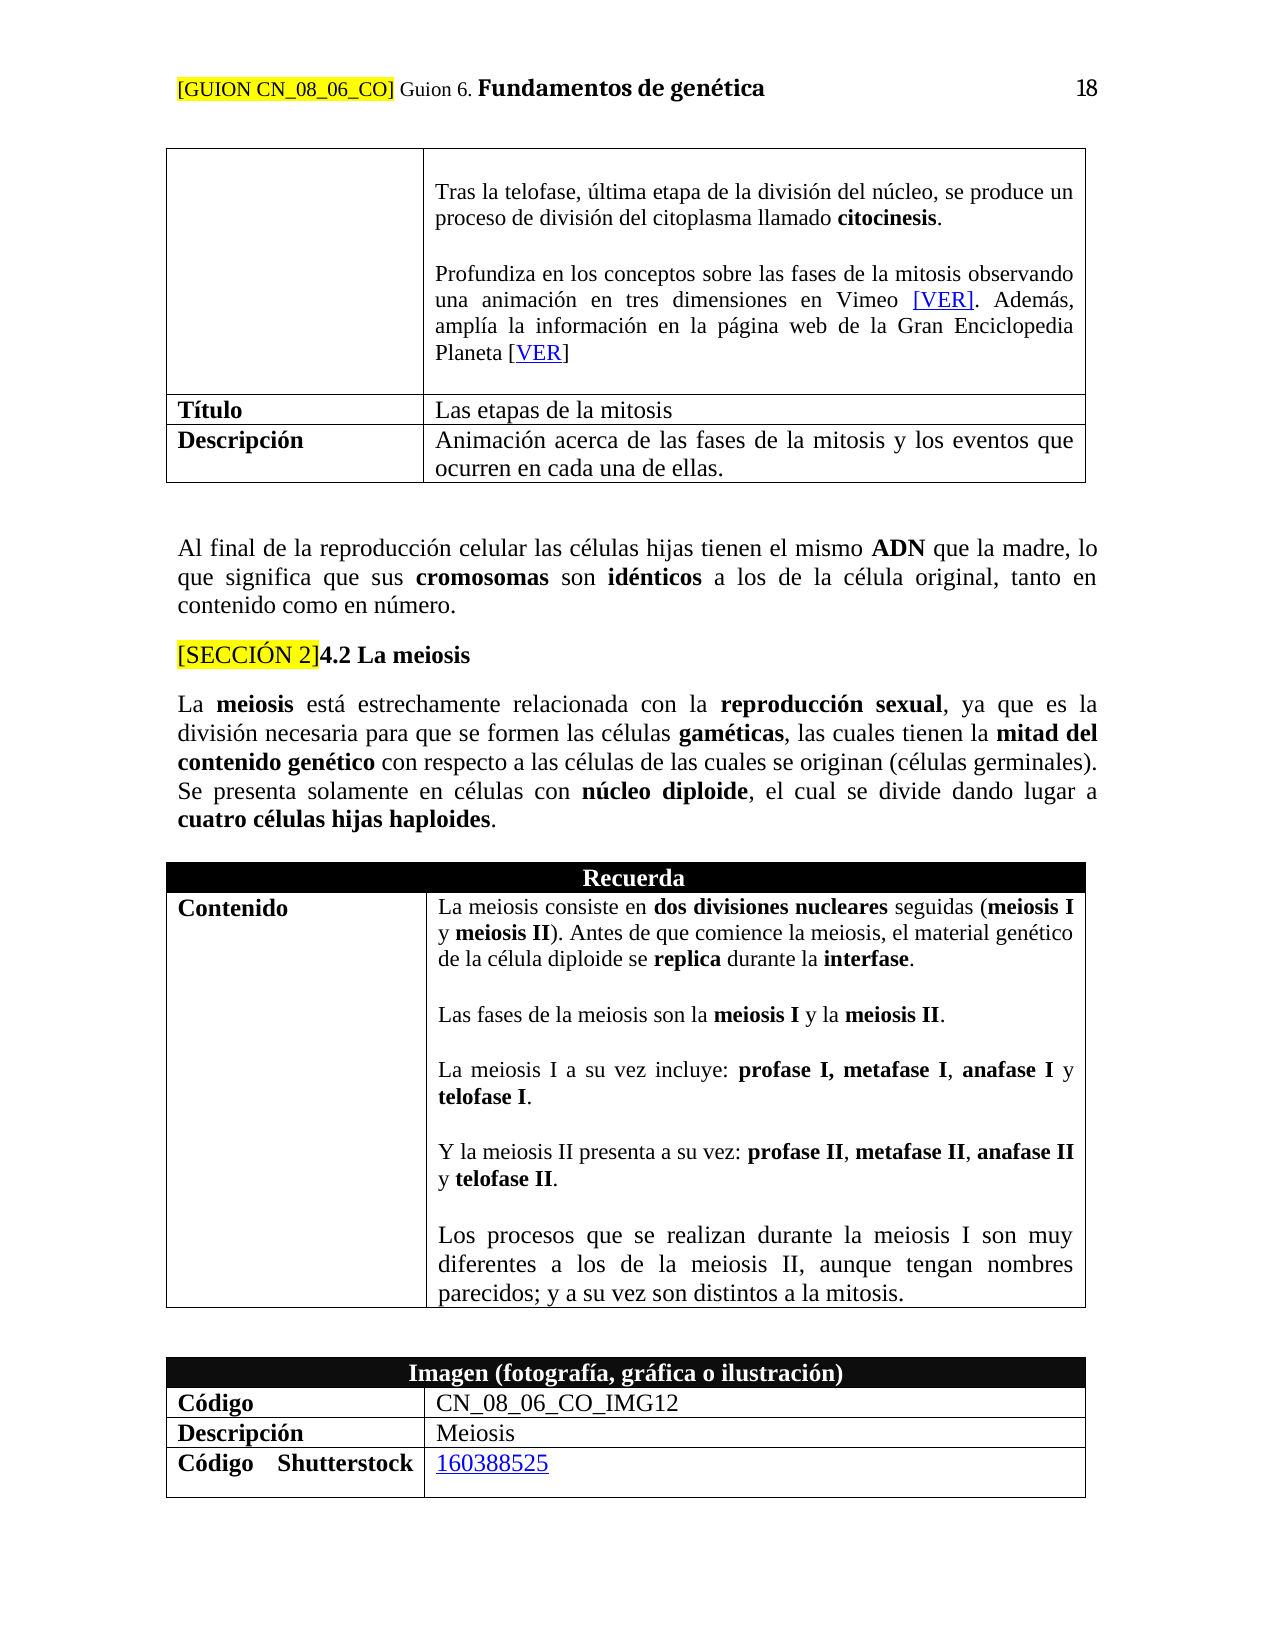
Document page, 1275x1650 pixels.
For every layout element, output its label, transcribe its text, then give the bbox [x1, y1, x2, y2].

table_cell Código [167, 1388, 424, 1417]
table_header Imagen (fotografía, gráfica o ilustración) [167, 1358, 1085, 1387]
text La meiosis está estrechamente relacionada con la reproducción sexual, ya que es la división necesaria para que se formen las células gaméticas, las cuales tienen la mitad del contenido genético con respecto a las células de las cuales se originan (células germinales). Se presenta solamente en células con núcleo diploide, el cual se divide dando lugar a cuatro células hijas haploides. [177, 689, 1098, 833]
table_cell Animación acerca de las fases de la mitosis y los eventos que ocurren en cada una de ellas. [424, 425, 1085, 482]
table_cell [167, 149, 423, 394]
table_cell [424, 149, 1085, 394]
table_cell CN_08_06_CO_IMG12 [425, 1388, 1085, 1417]
table_cell Las etapas de la mitosis [424, 395, 1085, 424]
table_cell La meiosis consiste en dos divisiones nucleares seguidas (meiosis I y meiosis II). Antes de que comience la meiosis, el material genético de la célula diploide se replica durante la interfase. Las fases de la meiosis son la meiosis I y la meiosis II. La meiosis I a su vez incluye: profase I, metafase I, anafase I y telofase I. Y la meiosis II presenta a su vez: profase II, metafase II, anafase II y telofase II. Los procesos que se realizan durante la meiosis I son muy diferentes a los de la meiosis II, aunque tengan nombres parecidos; y a su vez son distintos a la mitosis. [427, 893, 1085, 1307]
text [SECCIÓN 2]4.2 La meiosis [319, 640, 1098, 669]
table_cell Descripción [167, 1418, 424, 1447]
table_cell Descripción [167, 425, 423, 482]
table_cell 160388525 [425, 1448, 1085, 1497]
table_header Recuerda [167, 863, 1085, 892]
table_cell Título [167, 395, 423, 424]
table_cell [167, 1448, 424, 1497]
table_cell Contenido [167, 893, 426, 1307]
text Al final de la reproducción celular las células hijas tienen el mismo ADN que la madre, lo que significa que sus cromosomas son idénticos a los de la célula original, tanto en contenido como en número. [177, 533, 1098, 619]
table_cell Meiosis [425, 1418, 1085, 1447]
